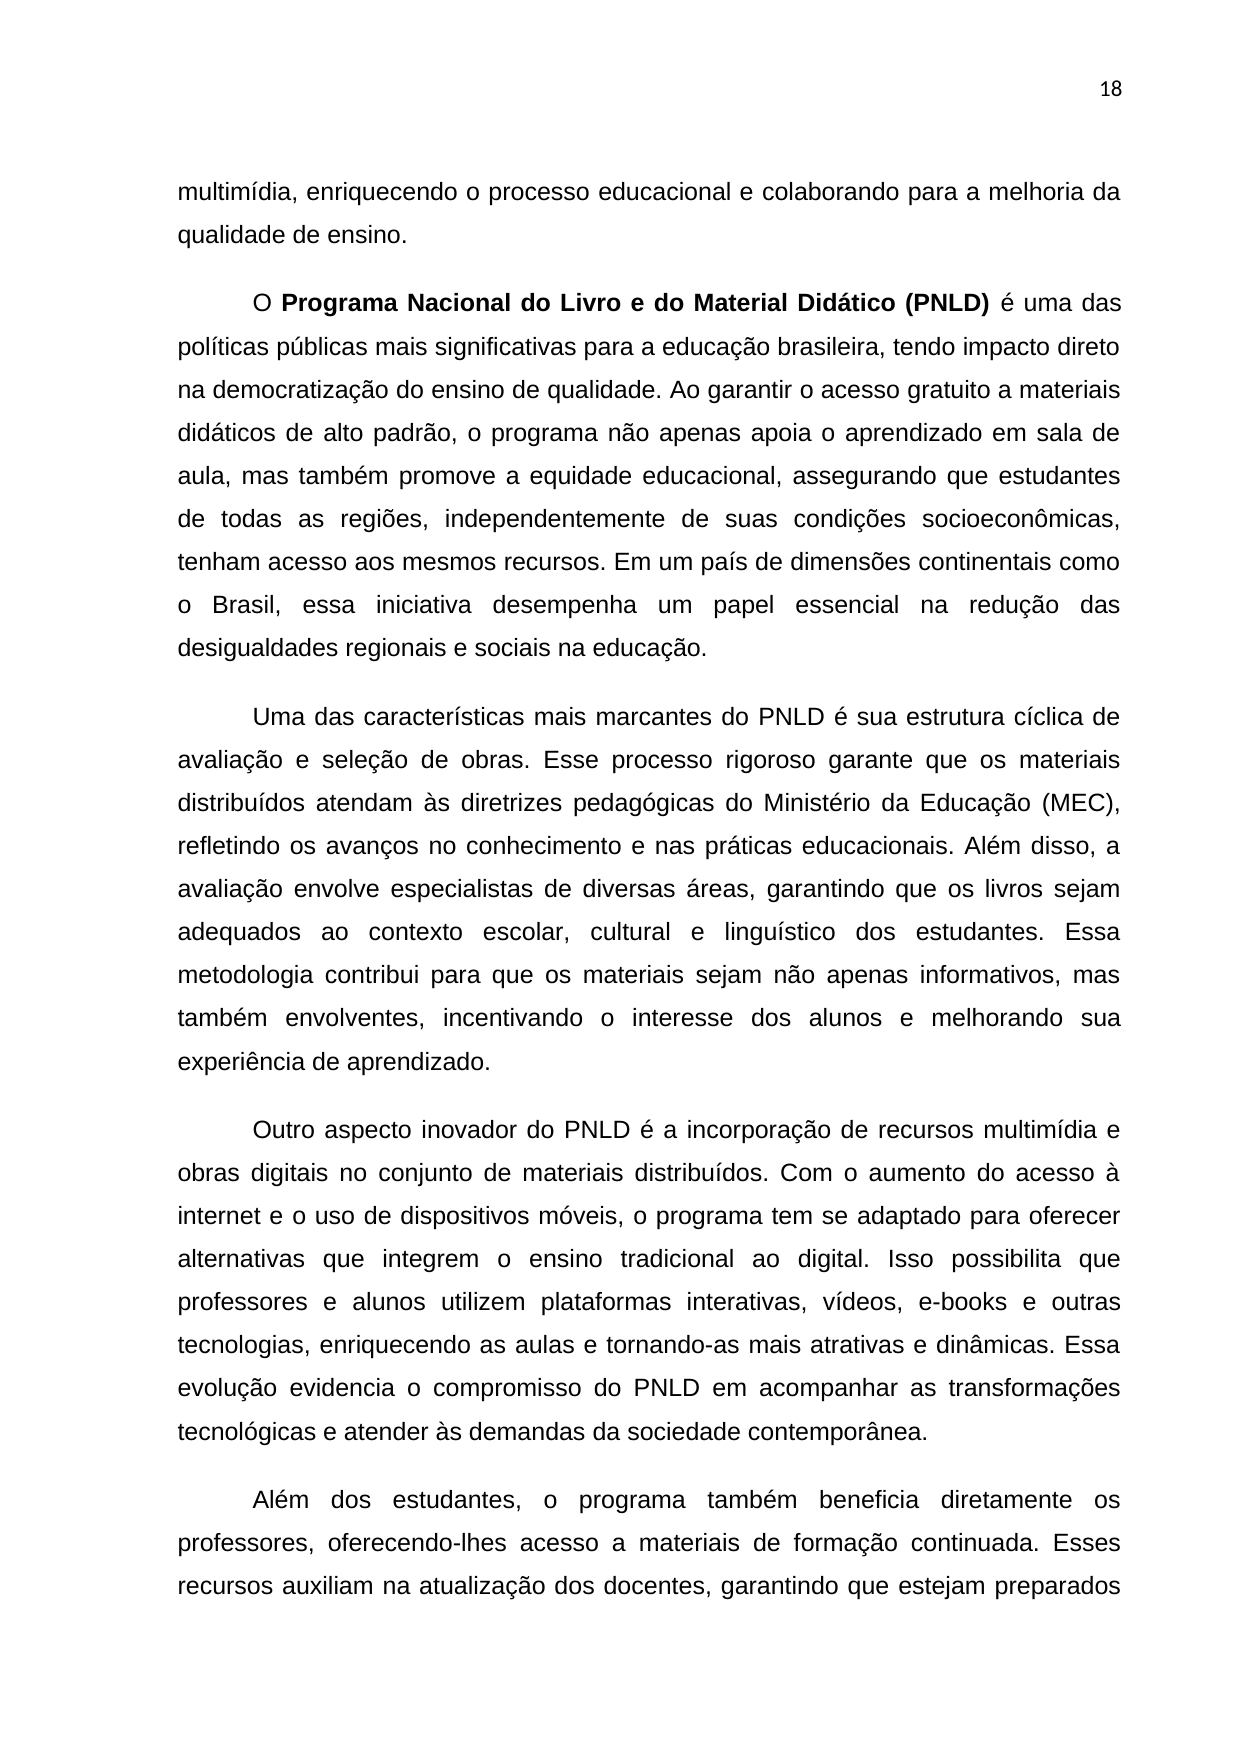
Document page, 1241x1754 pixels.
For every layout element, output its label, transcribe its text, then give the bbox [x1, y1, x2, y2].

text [177, 177, 1122, 249]
text Outro aspecto inovador do PNLD é a incorporação de recursos multimídia e obras digitais no conjunto de materiais distribuídos. Com o aumento do acesso à internet e o uso de dispositivos móveis, o programa tem se adaptado para oferecer alternativas que integrem o ensino tradicional ao digital. Isso possibilita que professores e alunos utilizem plataformas interativas, vídeos, e-books e outras tecnologias, enriquecendo as aulas e tornando-as mais atrativas e dinâmicas. Essa evolução evidencia o compromisso do PNLD em acompanhar as transformações tecnológicas e atender às demandas da sociedade contemporânea. [177, 1115, 1122, 1445]
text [177, 1485, 1122, 1600]
text Uma das características mais marcantes do PNLD é sua estrutura cíclica de avaliação e seleção de obras. Esse processo rigoroso garante que os materiais distribuídos atendam às diretrizes pedagógicas do Ministério da Educação (MEC), refletindo os avanços no conhecimento e nas práticas educacionais. Além disso, a avaliação envolve especialistas de diversas áreas, garantindo que os livros sejam adequados ao contexto escolar, cultural e linguístico dos estudantes. Essa metodologia contribui para que os materiais sejam não apenas informativos, mas também envolventes, incentivando o interesse dos alunos e melhorando sua experiência de aprendizado. [177, 702, 1122, 1075]
text O Programa Nacional do Livro e do Material Didático (PNLD) é uma das políticas públicas mais significativas para a educação brasileira, tendo impacto direto na democratização do ensino de qualidade. Ao garantir o acesso gratuito a materiais didáticos de alto padrão, o programa não apenas apoia o aprendizado em sala de aula, mas também promove a equidade educacional, assegurando que estudantes de todas as regiões, independentemente de suas condições socioeconômicas, tenham acesso aos mesmos recursos. Em um país de dimensões continentais como o Brasil, essa iniciativa desempenha um papel essencial na redução das desigualdades regionais e sociais na educação. [177, 288, 1122, 662]
